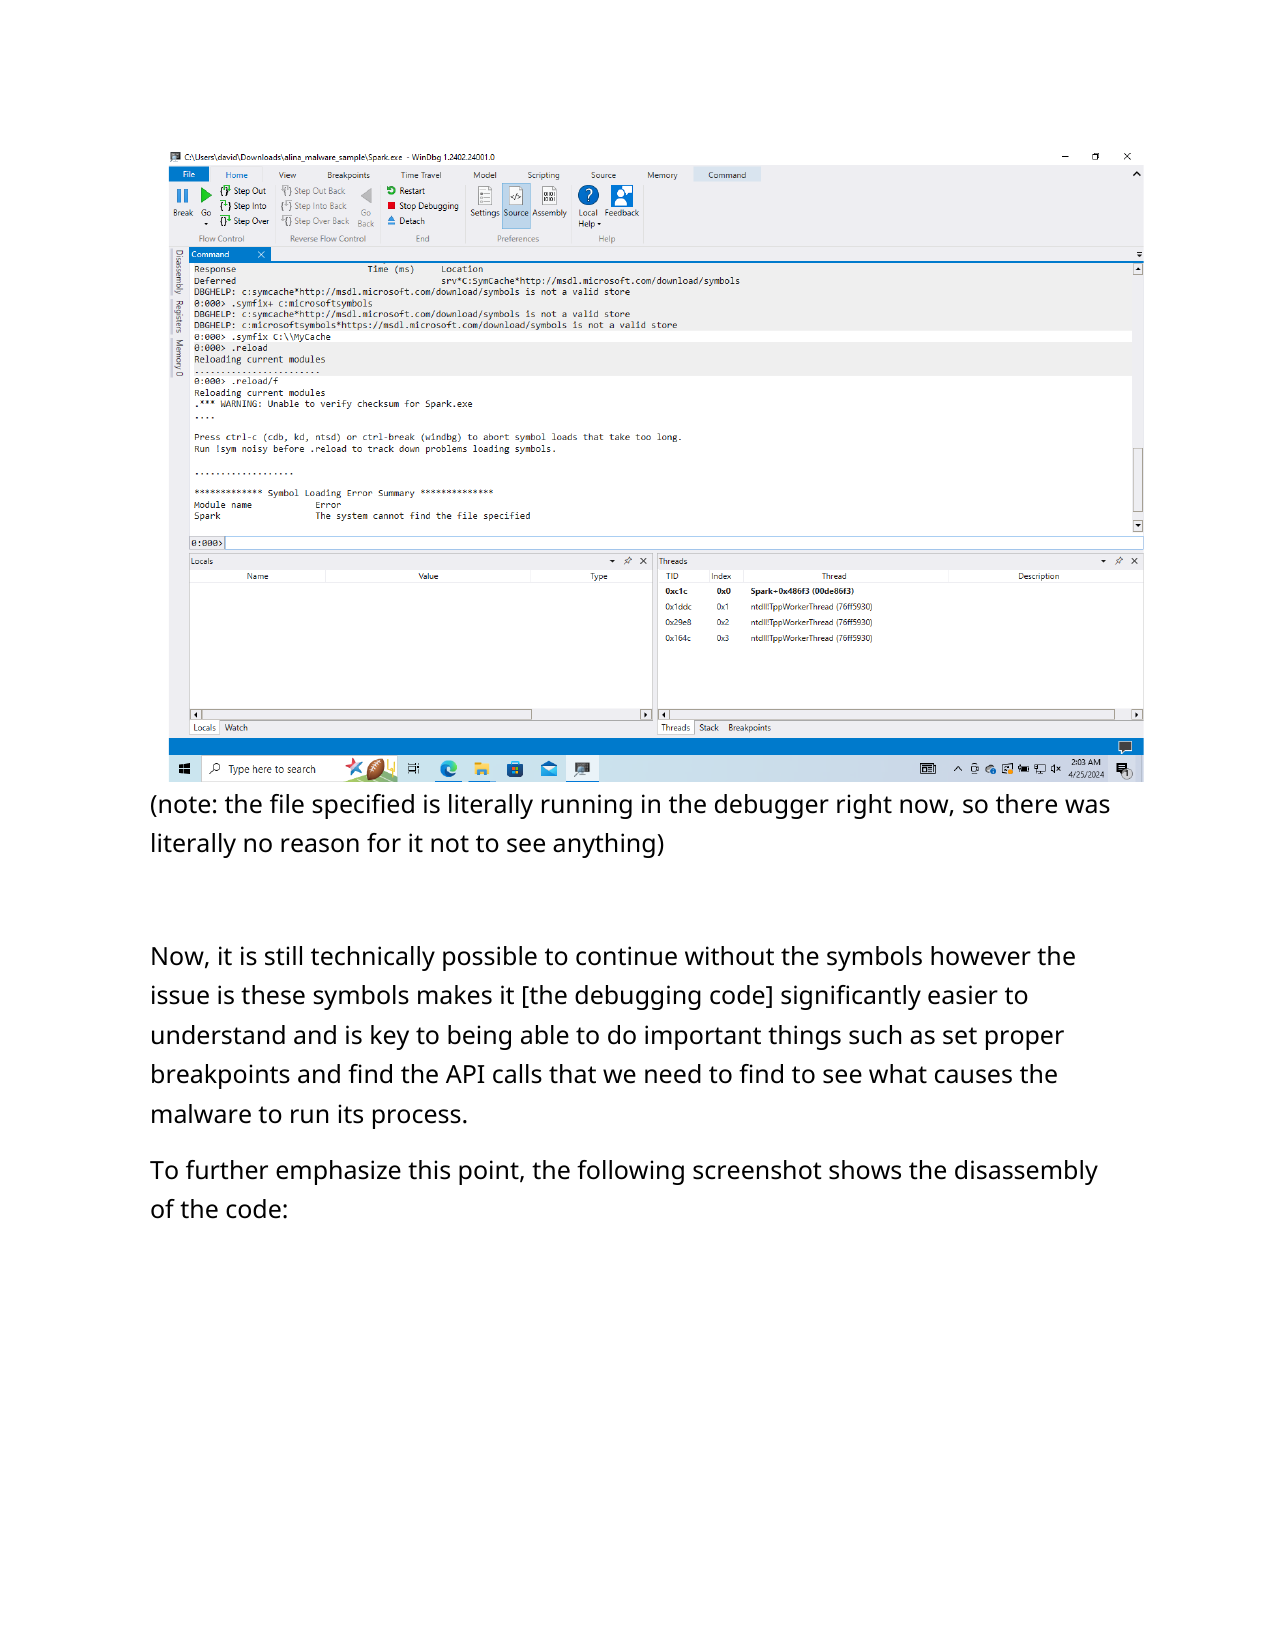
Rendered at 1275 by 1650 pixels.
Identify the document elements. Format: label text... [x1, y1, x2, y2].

text The following screenshot showcases the commands done in order to load in symbols and its result (Spoilers: it failed): (note: the file specified is literally running in the debugger right now, so there was literally no reason for it not to see anything) [150, 150, 1125, 860]
text Now, it is still technically possible to continue without the symbols however the issue is these symbols makes it [the debugging code] significantly easier to understand and is key to being able to do important things such as set proper breakpoints and find the API calls that we need to find to see what causes the malware to run its process. [150, 938, 1125, 1130]
text To further emphasize this point, the following screenshot shows the disassembly of the code: [150, 1152, 1125, 1226]
